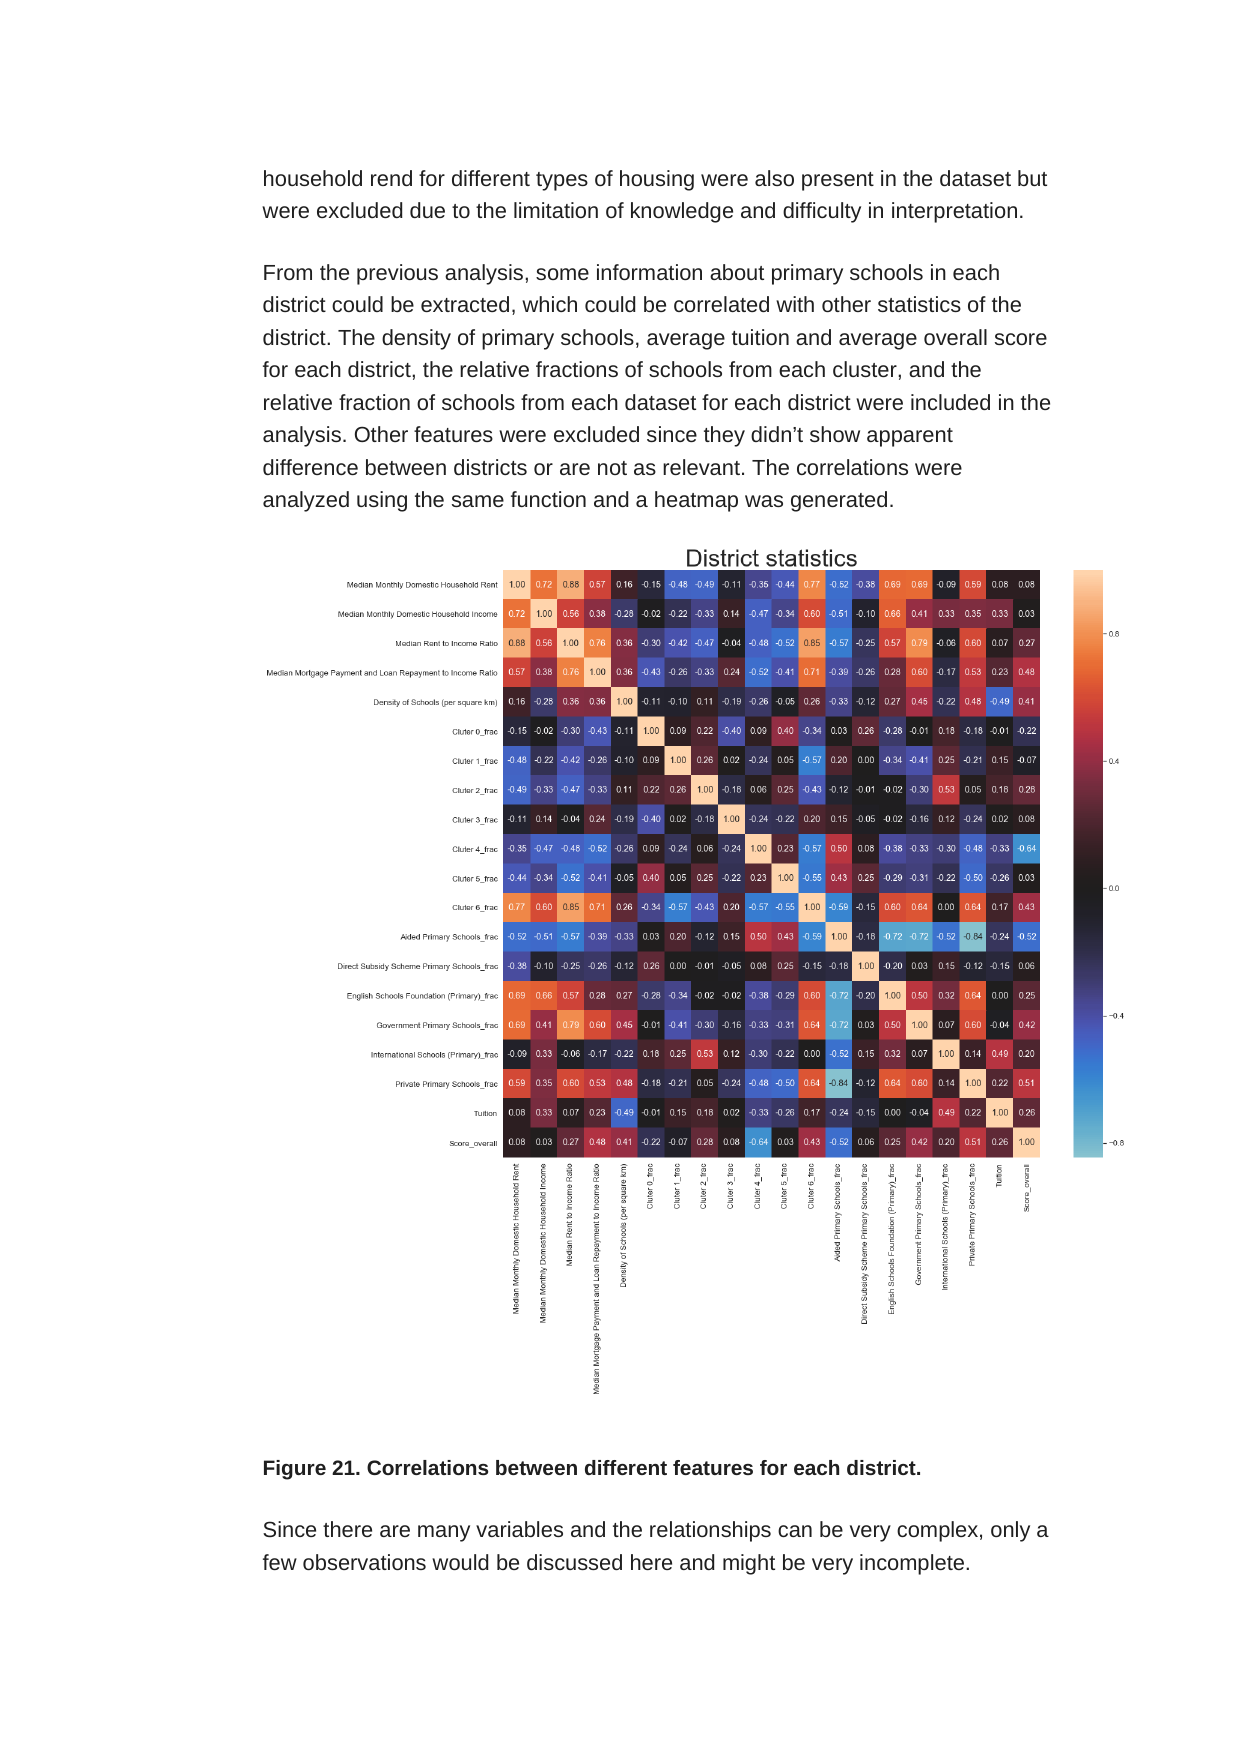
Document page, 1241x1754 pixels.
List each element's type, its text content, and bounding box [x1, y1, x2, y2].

picture [262, 545, 1128, 1398]
text Figure 21. Correlations between different features for each district. [262, 1452, 1053, 1484]
text Since there are many variables and the relationships can be very complex, only a few observations would be discussed here and might be very incomplete. [262, 1514, 1053, 1579]
text From the previous analysis, some information about primary schools in each district could be extracted, which could be correlated with other statistics of the district. The density of primary schools, average tuition and average overall score for each district, the relative fractions of schools from each cluster, and the relative fraction of schools from each dataset for each district were included in the analysis. Other features were excluded since they didn’t show apparent difference between districts or are not as relevant. The correlations were analyzed using the same function and a heatmap was generated. [262, 256, 1053, 516]
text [262, 162, 1053, 227]
